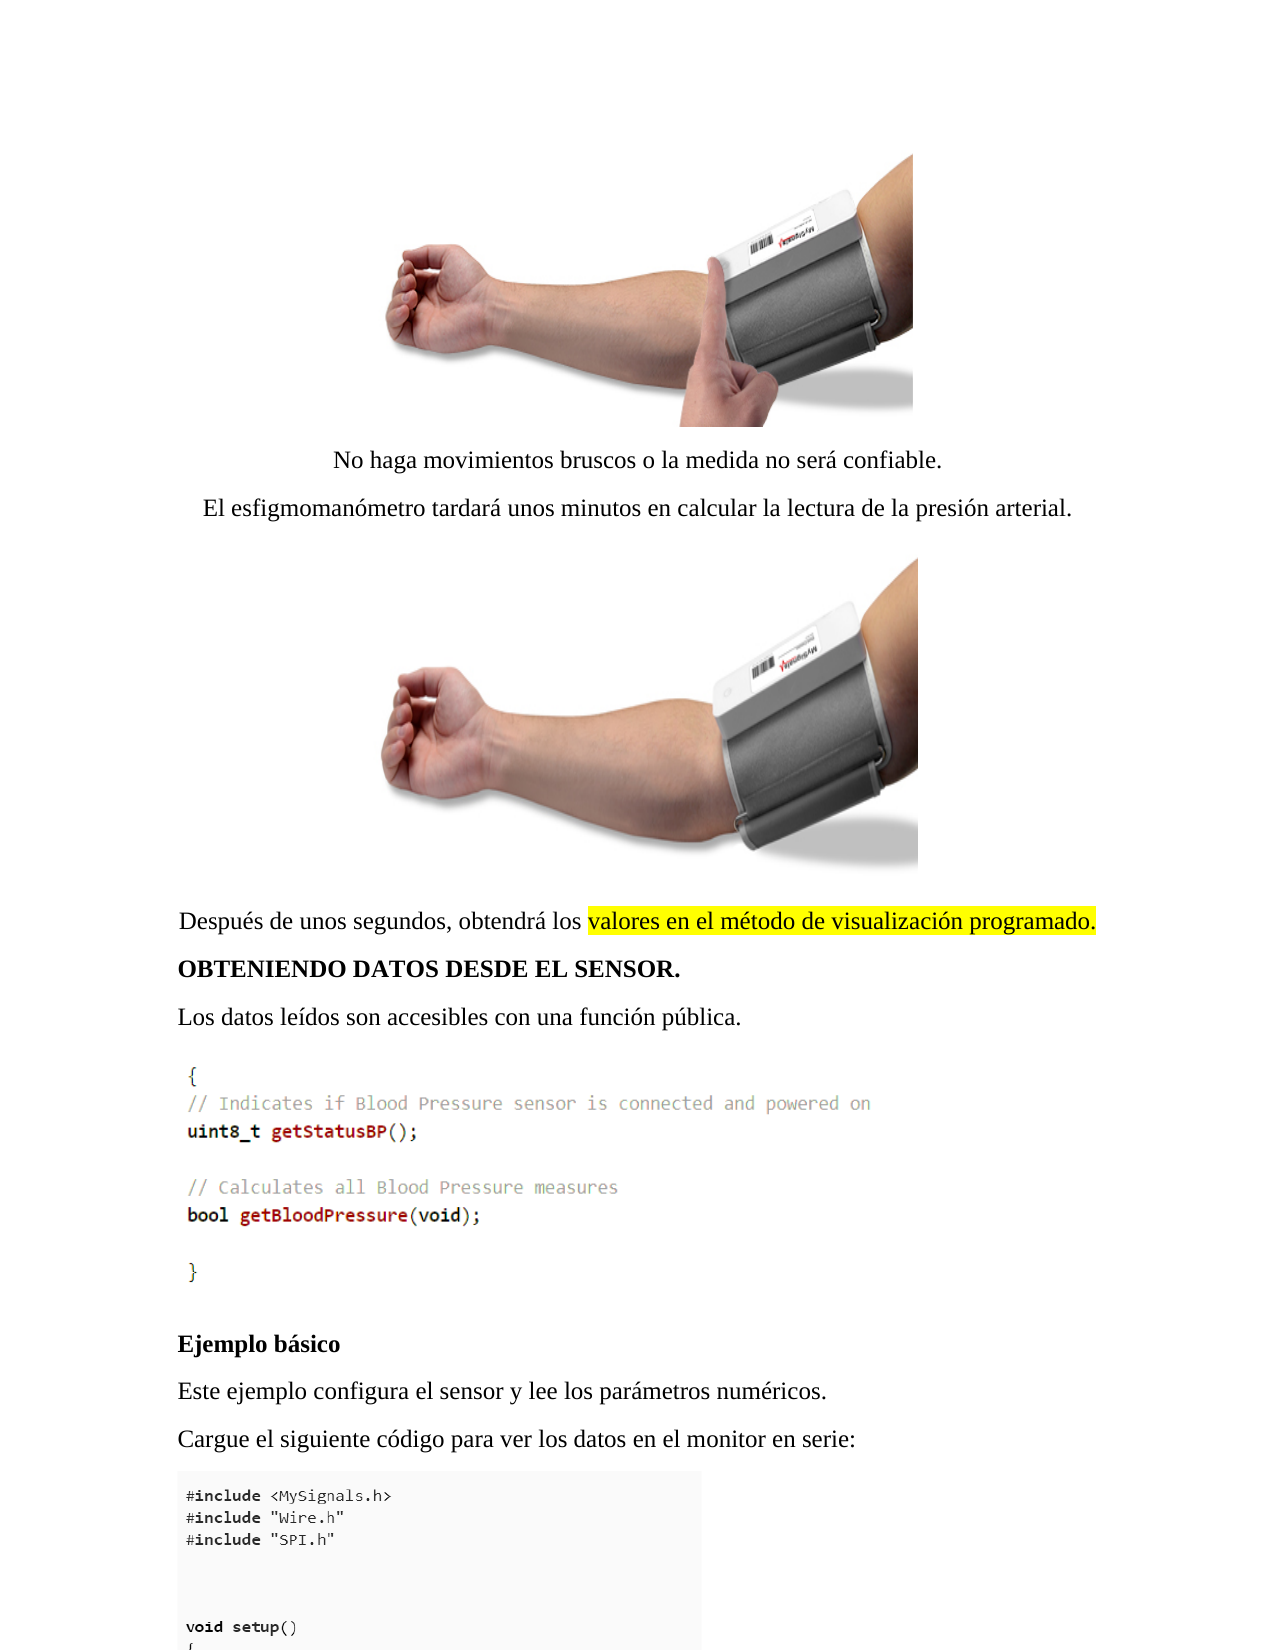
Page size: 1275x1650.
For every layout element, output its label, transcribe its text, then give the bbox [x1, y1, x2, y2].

text OBTENIENDO DATOS DESDE EL SENSOR. [177, 954, 1098, 983]
text No haga movimientos bruscos o la medida no será confiable. [177, 445, 1098, 474]
picture [357, 540, 918, 888]
text El esfigmomanómetro tardará unos minutos en calcular la lectura de la presión arterial. [177, 493, 1098, 522]
text Los datos leídos son accesibles con una función pública. [177, 1002, 1098, 1031]
text Ejemplo básico [177, 1329, 1098, 1357]
text Después de unos segundos, obtendrá los valores en el método de visualización programado. [177, 906, 588, 935]
text Este ejemplo configura el sensor y lee los parámetros numéricos. [177, 1376, 1098, 1405]
text Cargue el siguiente código para ver los datos en el monitor en serie: [177, 1424, 1098, 1453]
picture [362, 147, 913, 427]
picture [177, 1049, 884, 1310]
